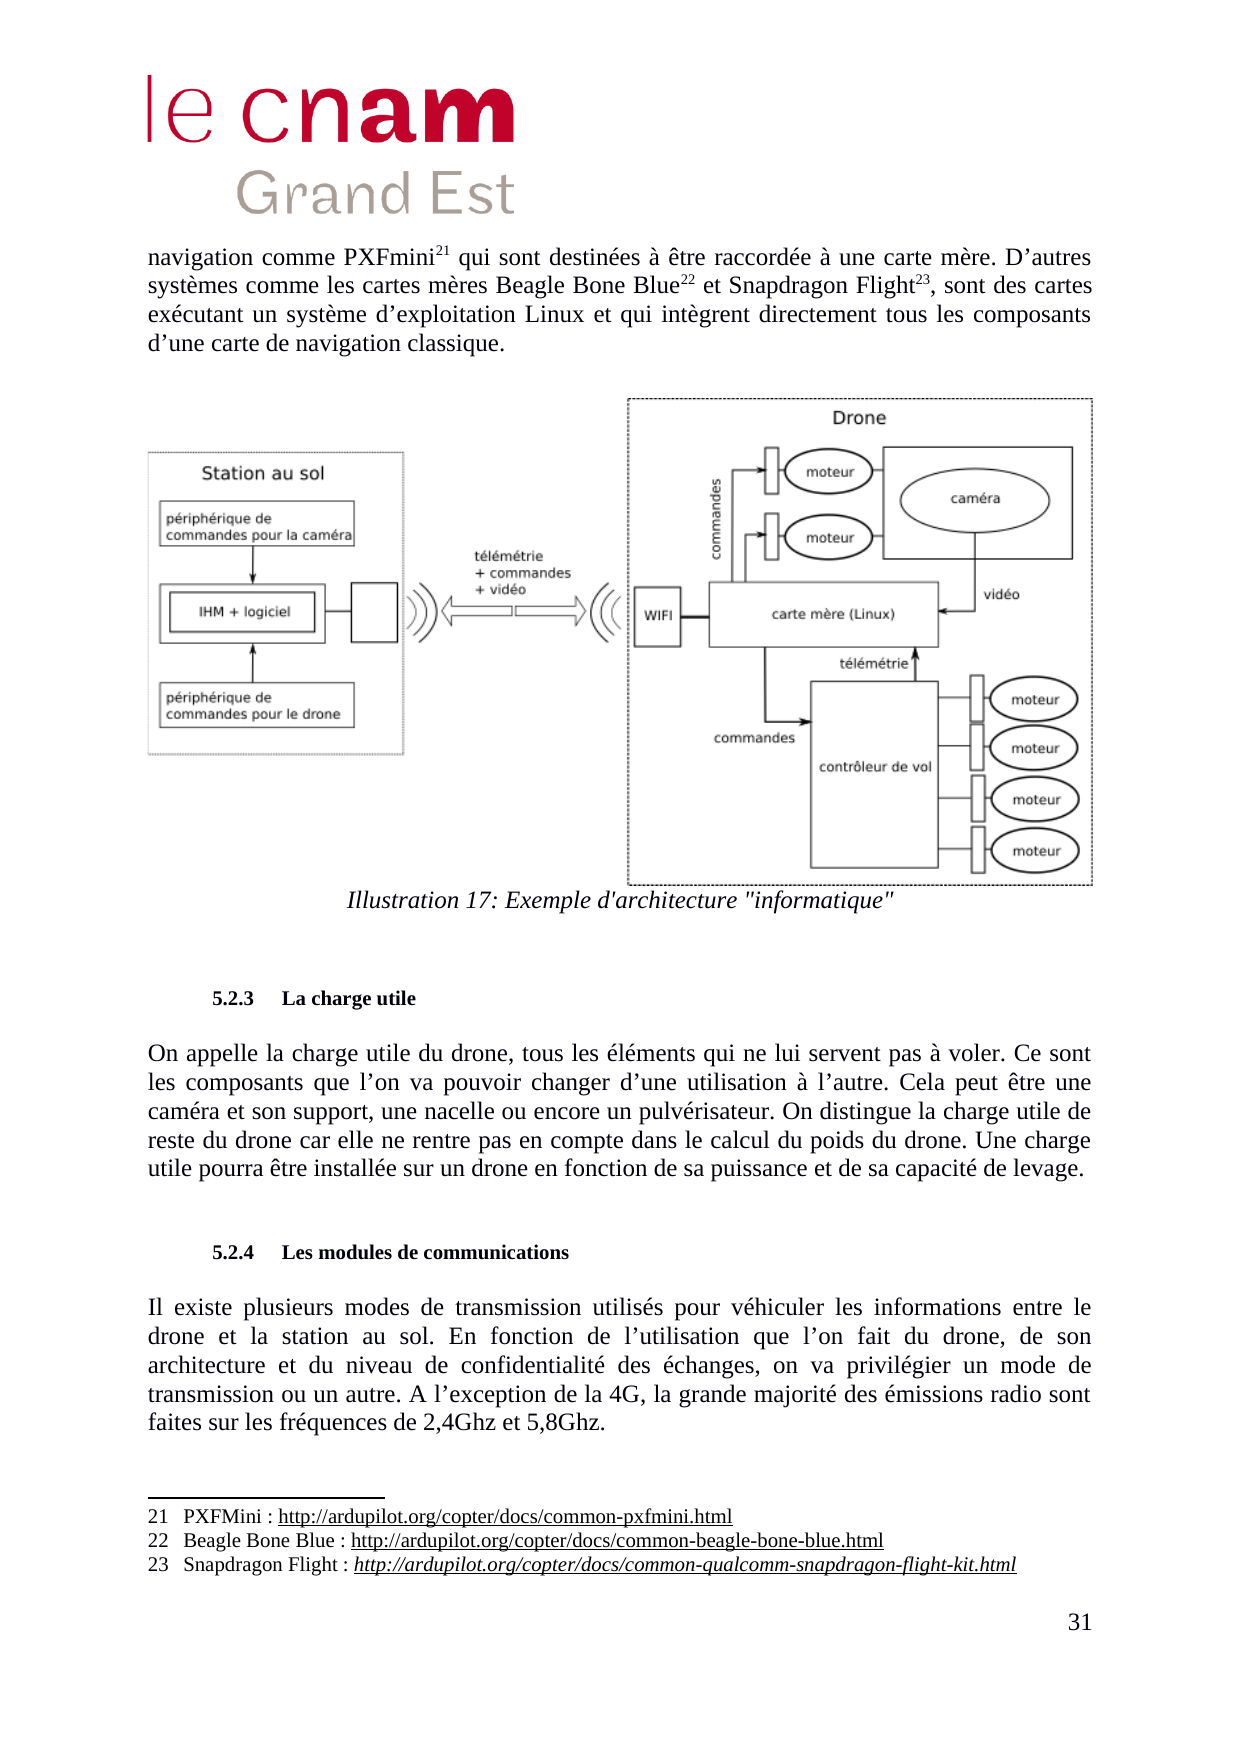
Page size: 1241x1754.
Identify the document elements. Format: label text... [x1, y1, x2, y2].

text Il existe plusieurs modes de transmission utilisés pour véhiculer les informations entre le drone et la station au sol. En fonction de l’utilisation que l’on fait du drone, de son architecture et du niveau de confidentialité des échanges, on va privilégier un mode de transmission ou un autre. A l’exception de la 4G, la grande majorité des émissions radio sont faites sur les fréquences de 2,4Ghz et 5,8Ghz. [148, 1292, 1092, 1436]
picture [147, 75, 514, 214]
text On appelle la charge utile du drone, tous les éléments qui ne lui servent pas à voler. Ce sont les composants que l’on va pouvoir changer d’une utilisation à l’autre. Cela peut être une caméra et son support, une nacelle ou encore un pulvérisateur. On distingue la charge utile de reste du drone car elle ne rentre pas en compte dans le calcul du poids du drone. Une charge utile pourra être installée sur un drone en fonction de sa puissance et de sa capacité de levage. [148, 1038, 1092, 1182]
subtitle La charge utile [207, 986, 1092, 1010]
picture [147, 398, 1093, 886]
subtitle Les modules de communications [207, 1240, 1092, 1264]
